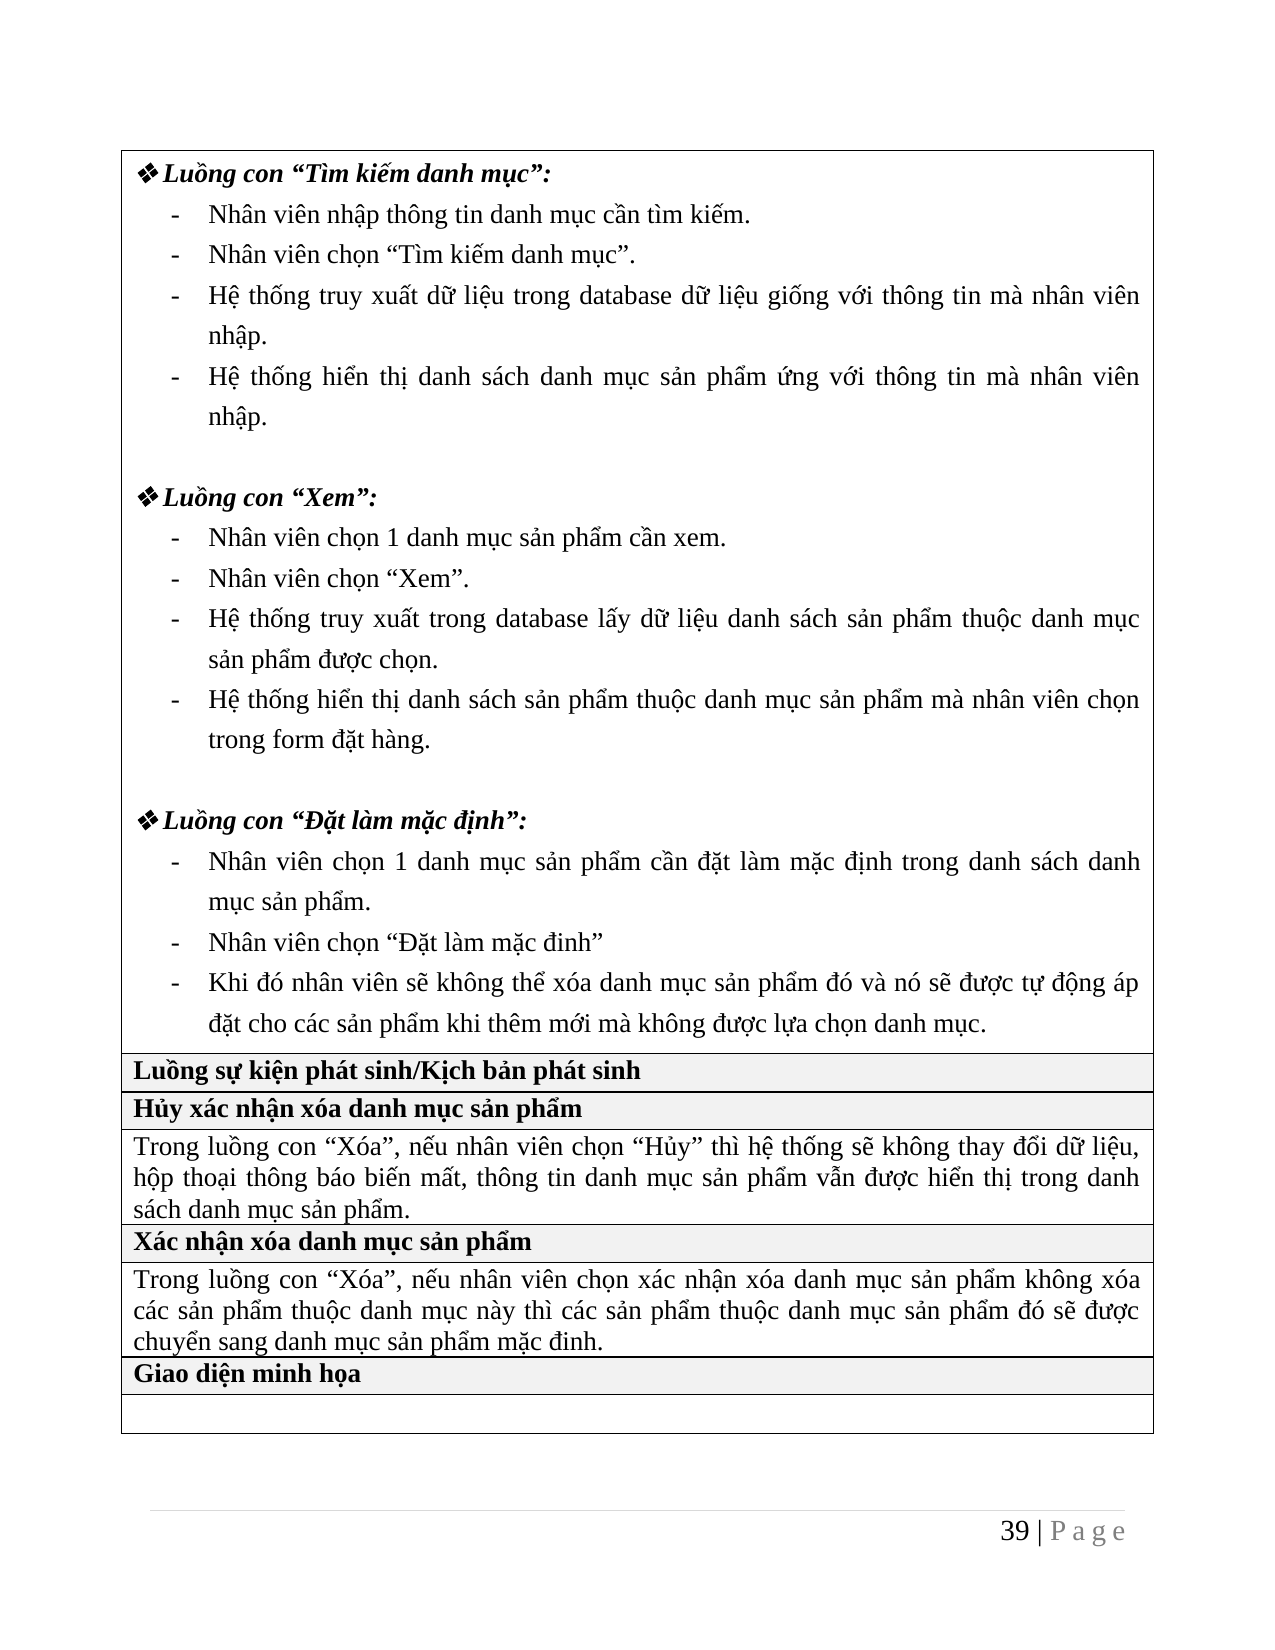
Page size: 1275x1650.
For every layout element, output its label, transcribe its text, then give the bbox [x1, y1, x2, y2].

table_cell Giao diện minh họa [122, 1358, 1153, 1394]
table_cell Hủy xác nhận xóa danh mục sản phẩm [122, 1093, 1153, 1129]
table_cell Trong luồng con “Xóa”, nếu nhân viên chọn xác nhận xóa danh mục sản phẩm không xóa các sản phẩm thuộc danh mục này thì các sản phẩm thuộc danh mục sản phẩm đó sẽ được chuyển sang danh mục sản phẩm mặc đinh. [122, 1263, 1153, 1356]
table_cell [122, 1395, 1153, 1432]
table_cell Luồng sự kiện phát sinh/Kịch bản phát sinh [122, 1054, 1153, 1091]
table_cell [122, 151, 1153, 1053]
table_cell Xác nhận xóa danh mục sản phẩm [122, 1225, 1153, 1262]
table_cell Trong luồng con “Xóa”, nếu nhân viên chọn “Hủy” thì hệ thống sẽ không thay đổi dữ liệu, hộp thoại thông báo biến mất, thông tin danh mục sản phẩm vẫn được hiển thị trong danh sách danh mục sản phẩm. [122, 1130, 1153, 1224]
